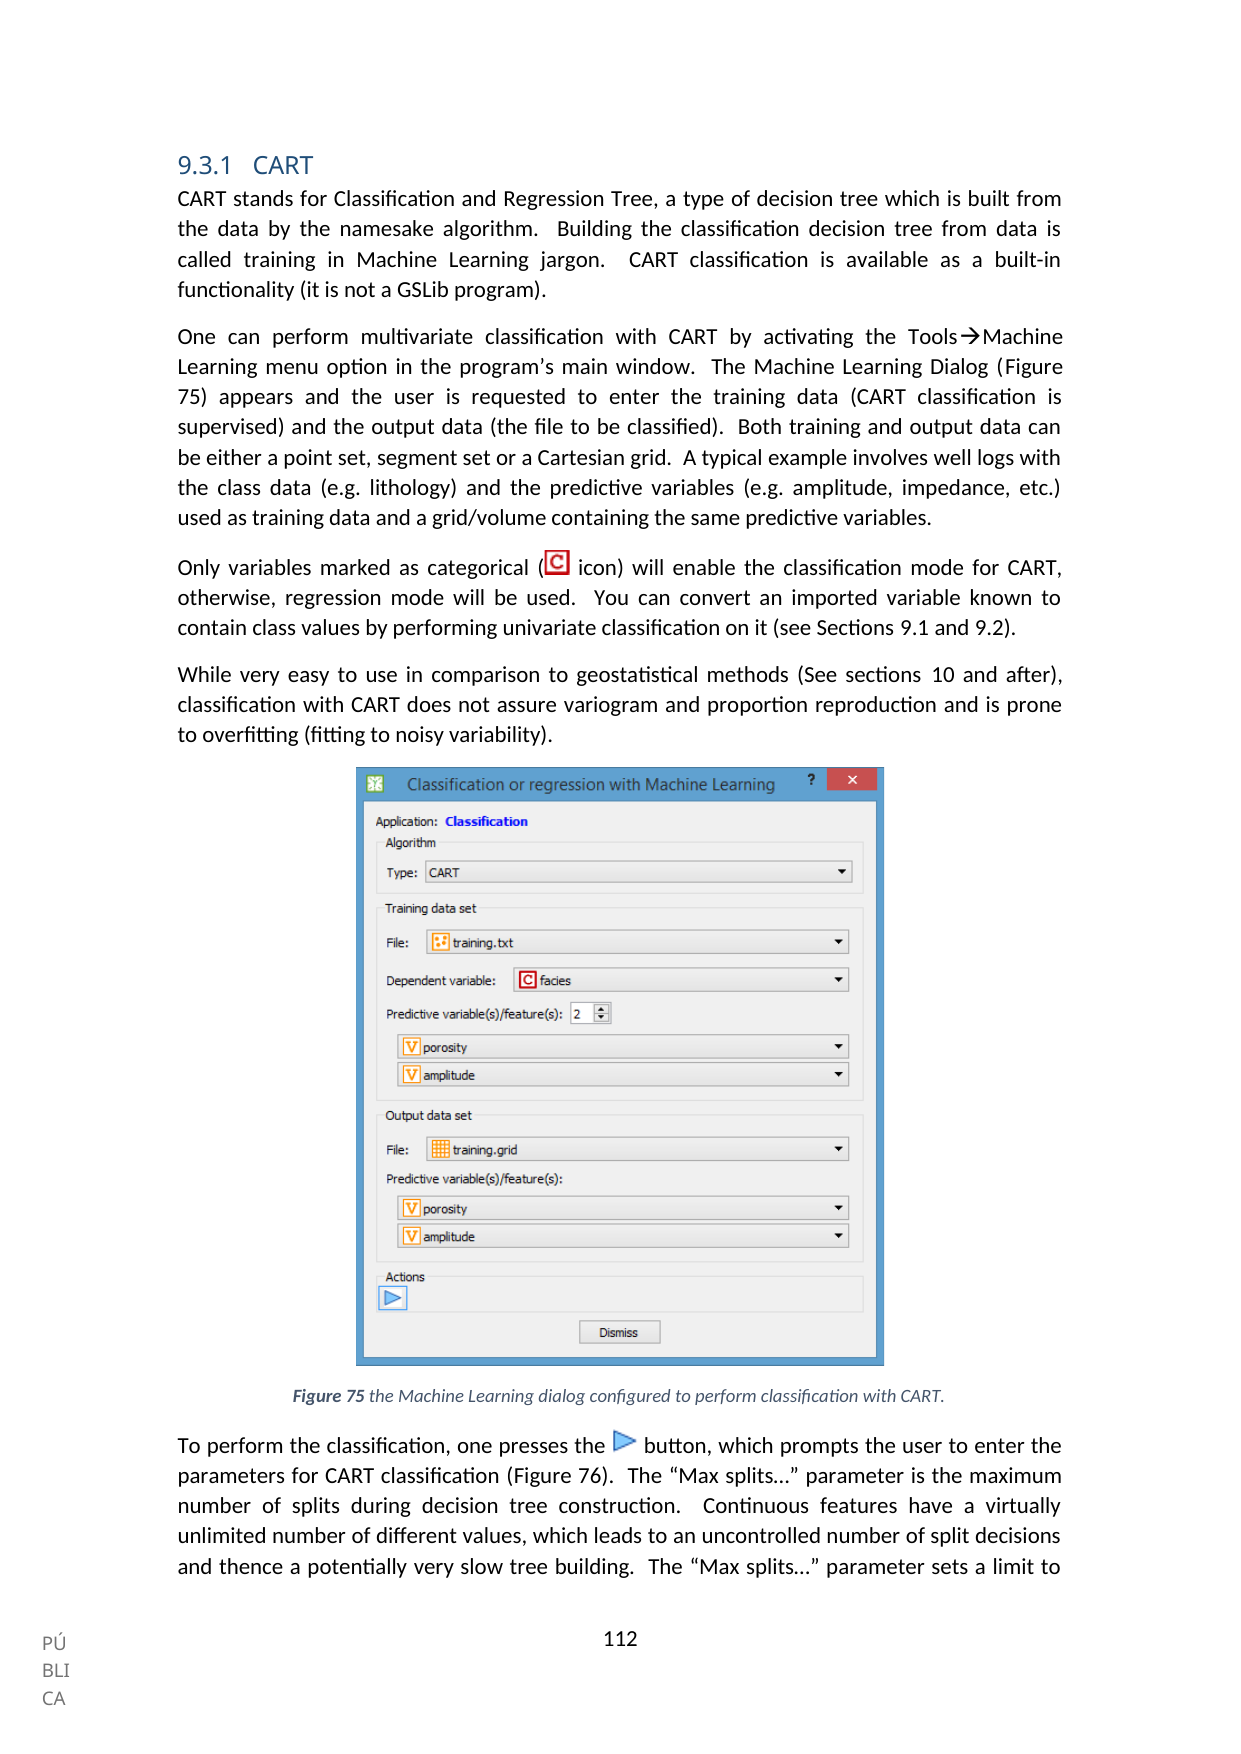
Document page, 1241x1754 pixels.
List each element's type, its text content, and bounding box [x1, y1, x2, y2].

picture [544, 550, 570, 575]
text Only variables marked as categorical ( icon) will enable the classification mode for CART, otherwise, regression mode will be used. You can convert an imported variable known to contain class values by performing univariate classification on it (see Sections 9.1 and 9.2). [177, 550, 1063, 641]
picture [612, 1428, 638, 1454]
picture [356, 767, 885, 1366]
text Figure 75 the Machine Learning dialog configured to perform classification with CART. [177, 1384, 1063, 1407]
text While very easy to use in comparison to geostatistical methods (See sections 10 and after), classification with CART does not assure variogram and proportion reproduction and is prone to overfitting (fitting to noisy variability). [177, 660, 1063, 748]
subtitle CART [177, 148, 1063, 182]
text One can perform multivariate classification with CART by activating the ToolsMachine Learning menu option in the program’s main window. The Machine Learning Dialog (Figure 75) appears and the user is requested to enter the training data (CART classification is supervised) and the output data (the file to be classified). Both training and output data can be either a point set, segment set or a Cartesian grid. A typical example involves well logs with the class data (e.g. lithology) and the predictive variables (e.g. amplitude, impedance, etc.) used as training data and a grid/volume containing the same predictive variables. [177, 322, 1063, 531]
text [177, 1428, 1063, 1580]
text CART stands for Classification and Regression Tree, a type of decision tree which is built from the data by the namesake algorithm. Building the classification decision tree from data is called training in Machine Learning jargon. CART classification is available as a built-in functionality (it is not a GSLib program). [177, 184, 1063, 303]
